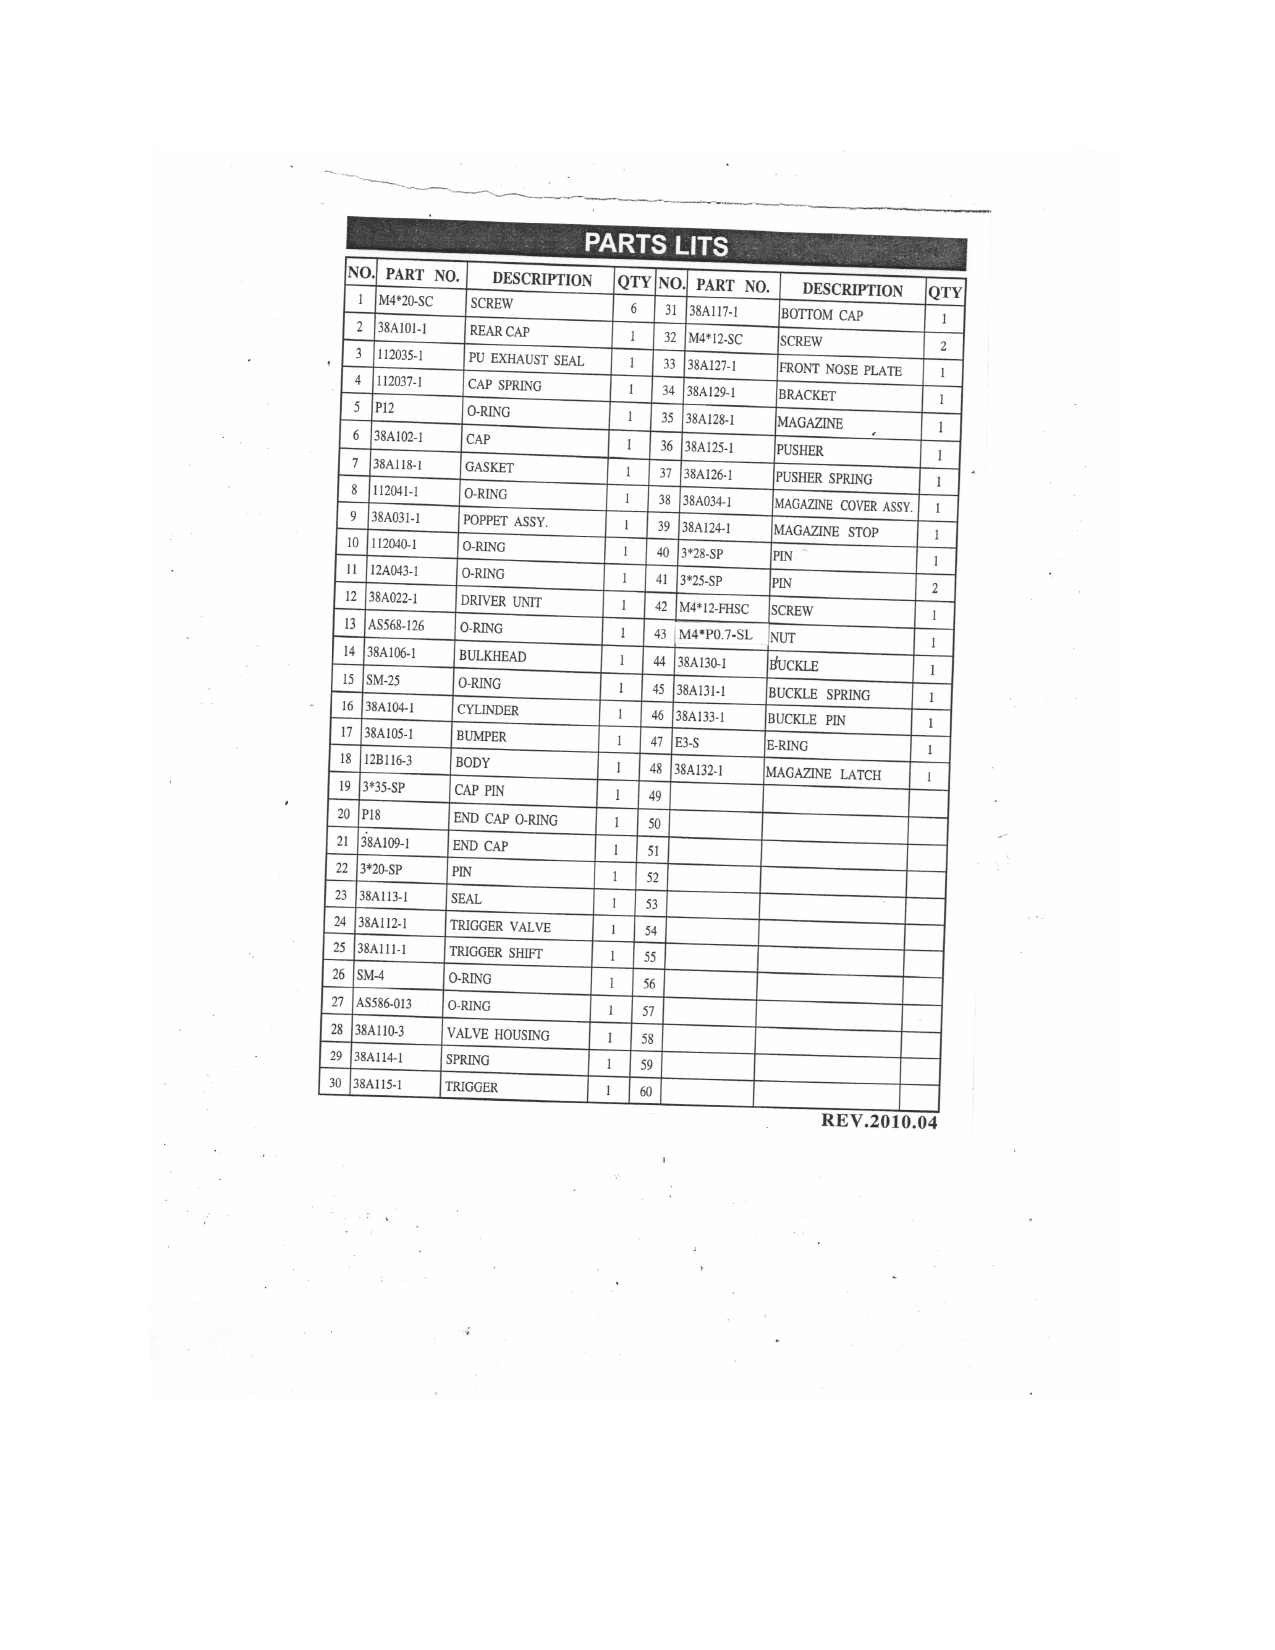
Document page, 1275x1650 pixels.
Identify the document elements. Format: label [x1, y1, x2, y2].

picture [150, 149, 1124, 1399]
